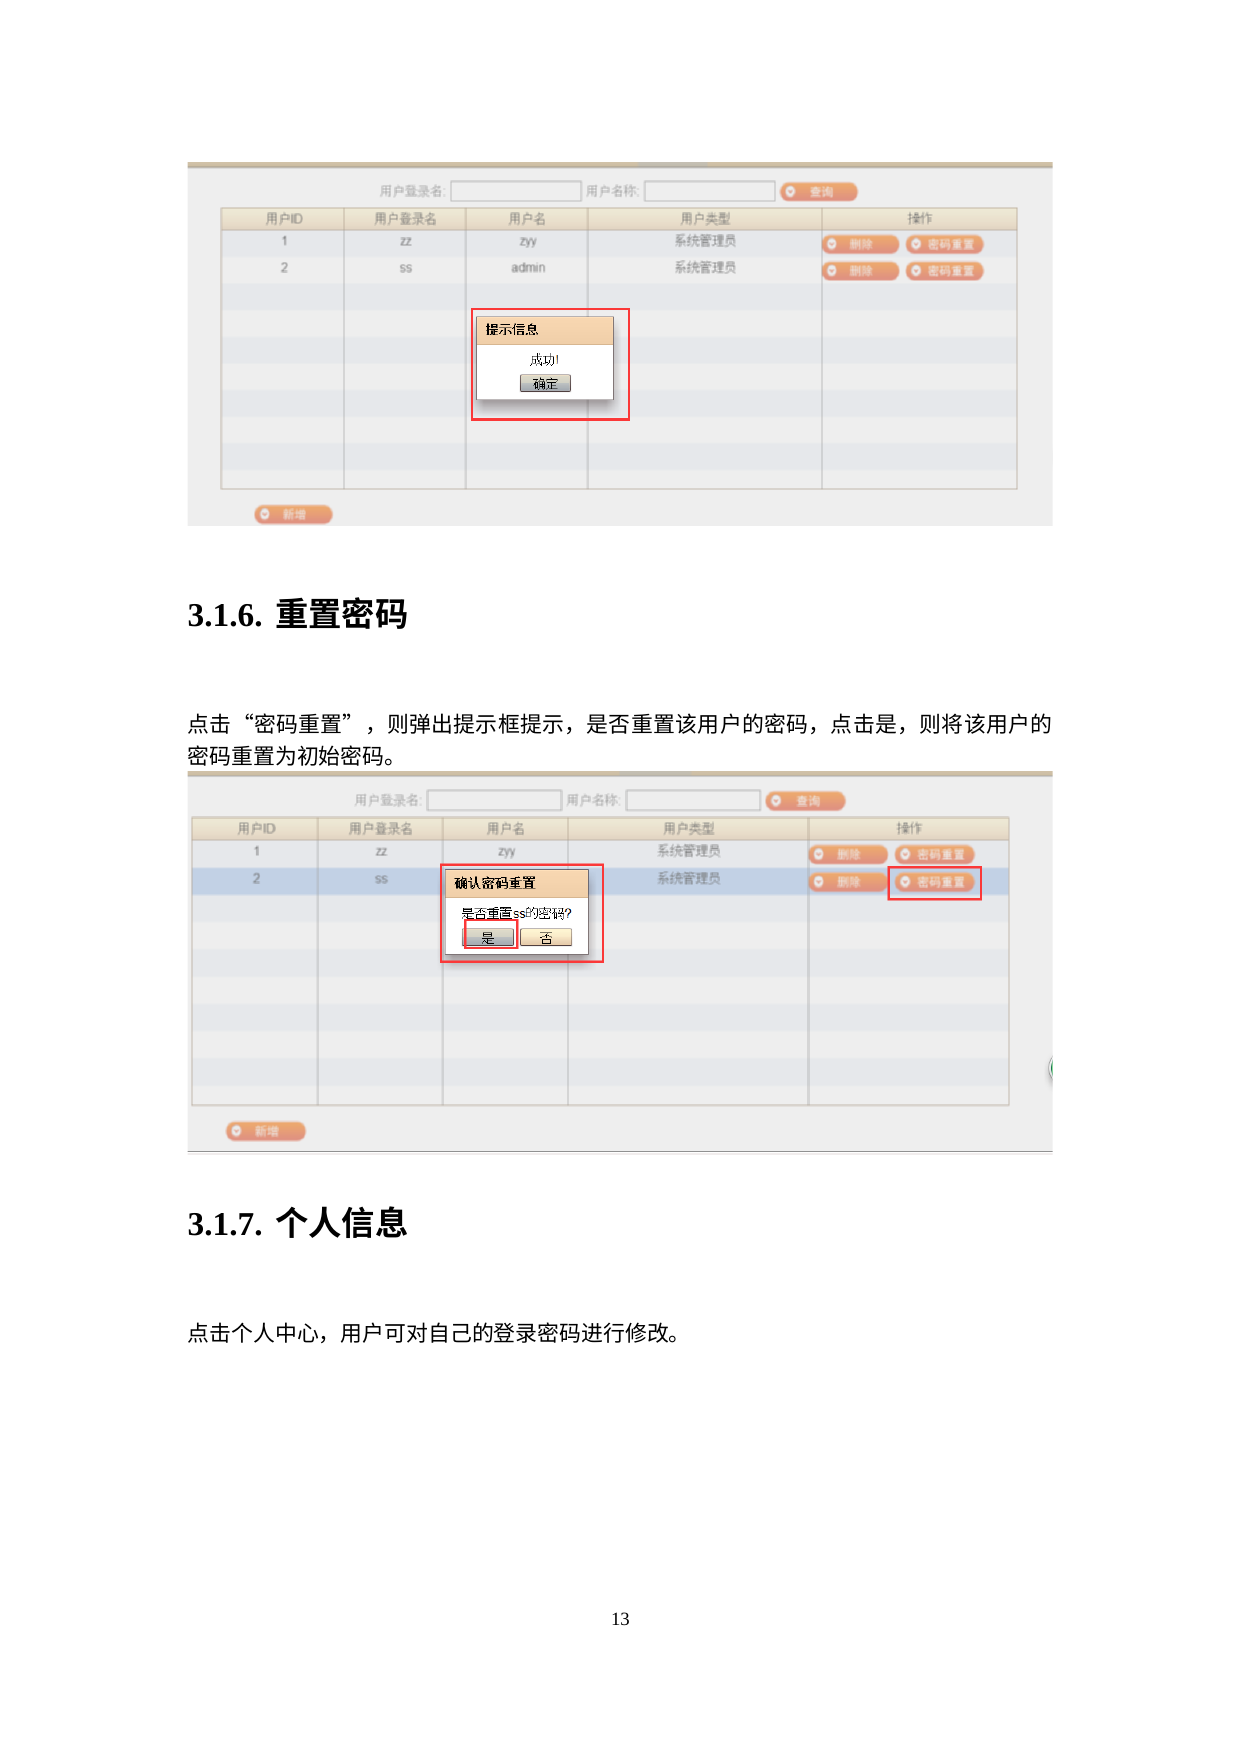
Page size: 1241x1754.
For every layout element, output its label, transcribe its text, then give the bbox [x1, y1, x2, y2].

picture [187, 771, 1053, 1155]
subtitle 重置密码 [187, 579, 1053, 644]
text 点击个人中心，用户可对自己的登录密码进行修改。 [187, 1316, 1053, 1348]
picture [187, 162, 1053, 526]
subtitle 个人信息 [187, 1188, 1053, 1253]
text 点击“密码重置”，则弹出提示框提示，是否重置该用户的密码，点击是，则将该用户的密码重置为初始密码。 [187, 706, 1053, 771]
